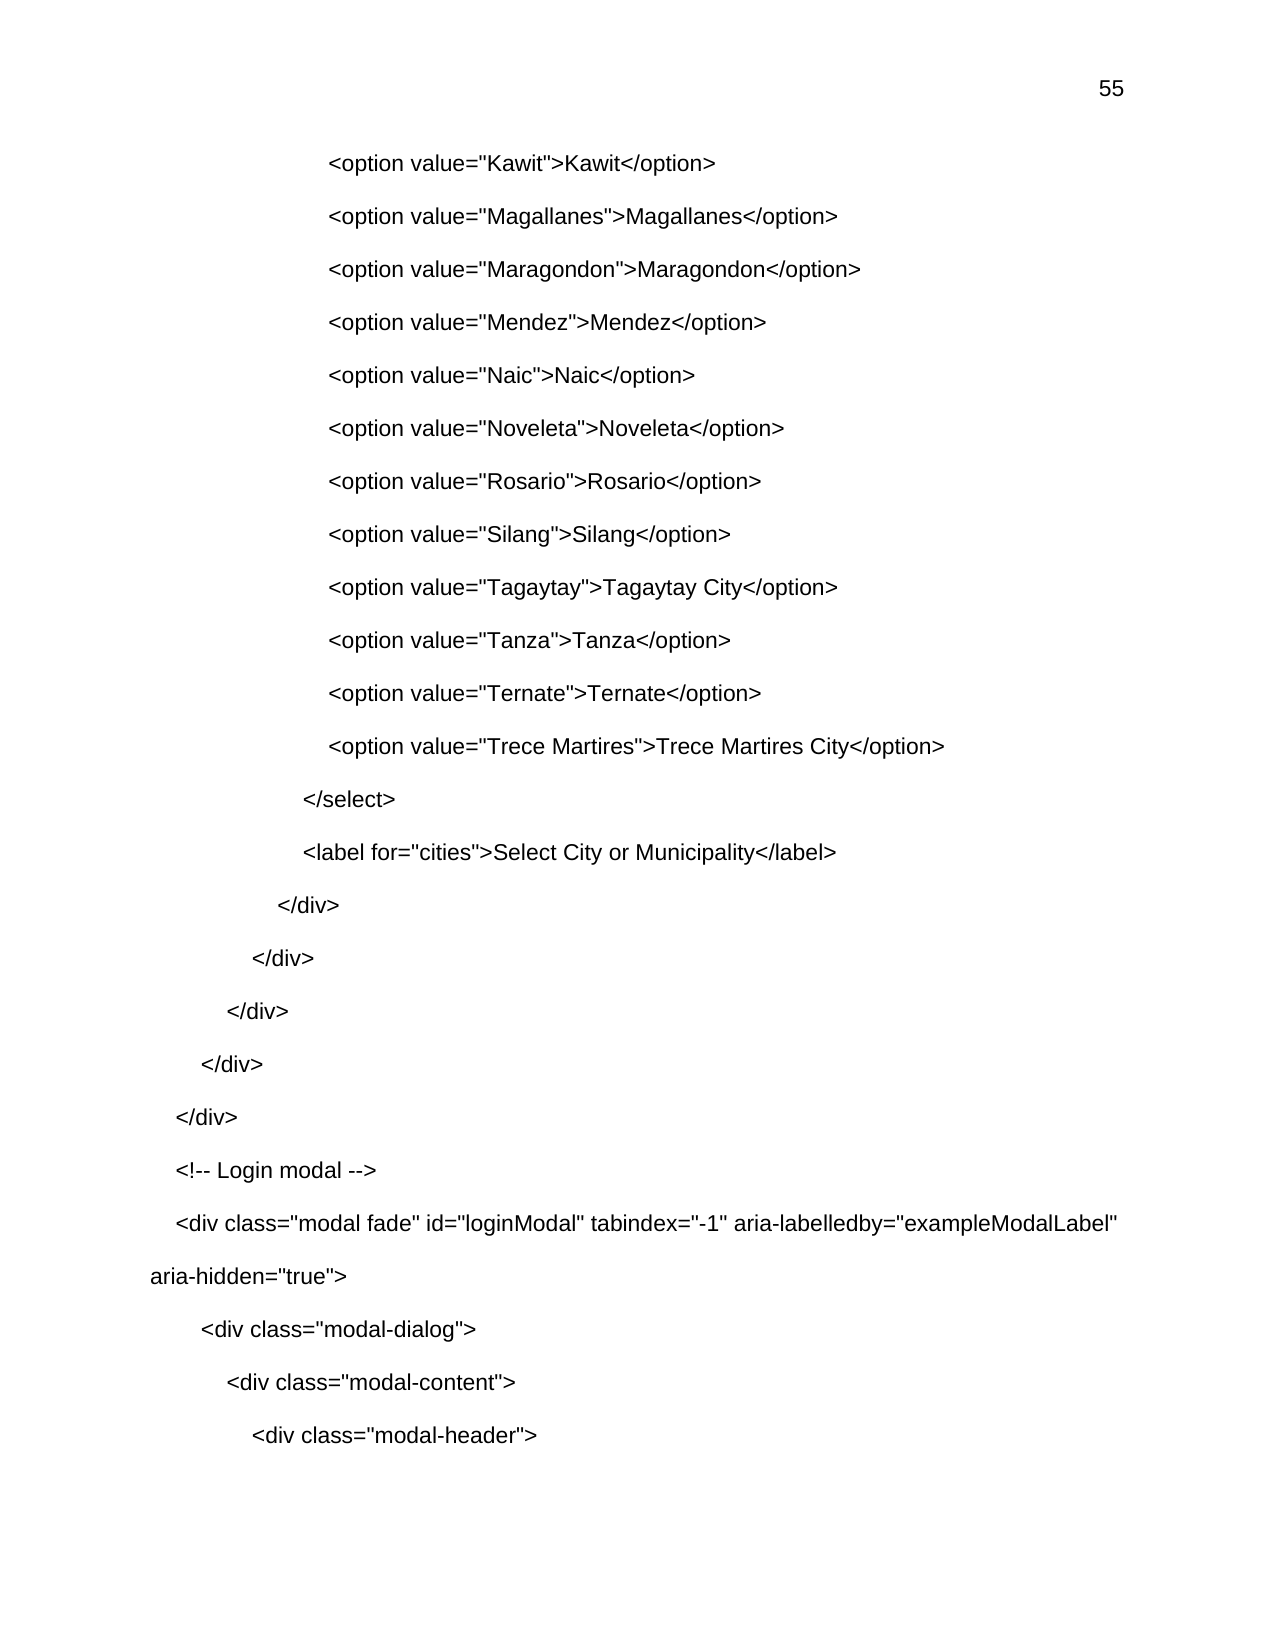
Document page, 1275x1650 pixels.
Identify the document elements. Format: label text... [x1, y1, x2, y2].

text <option value="Naic">Naic</option> [150, 362, 1124, 388]
text </div> [150, 998, 1124, 1025]
text </div> [150, 1104, 1124, 1131]
text <!-- Login modal --> [150, 1157, 1124, 1184]
text <div class="modal fade" id="loginModal" tabindex="-1" aria-labelledby="exampleModalLabel" aria-hidden="true"> [150, 1210, 1124, 1289]
text <option value="Rosario">Rosario</option> [150, 468, 1124, 494]
text </div> [150, 892, 1124, 919]
text <option value="Maragondon">Maragondon</option> [150, 256, 1124, 282]
text <label for="cities">Select City or Municipality</label> [150, 839, 1124, 866]
text <div class="modal-header"> [150, 1422, 1124, 1448]
text <option value="Tagaytay">Tagaytay City</option> [150, 574, 1124, 601]
text <div class="modal-content"> [150, 1369, 1124, 1396]
text <option value="Magallanes">Magallanes</option> [150, 203, 1124, 229]
text <option value="Trece Martires">Trece Martires City</option> [150, 733, 1124, 759]
text <option value="Mendez">Mendez</option> [150, 309, 1124, 335]
text <option value="Tanza">Tanza</option> [150, 627, 1124, 653]
text </div> [150, 1051, 1124, 1078]
text </select> [150, 786, 1124, 813]
text <div class="modal-dialog"> [150, 1316, 1124, 1342]
text </div> [150, 945, 1124, 972]
text <option value="Ternate">Ternate</option> [150, 680, 1124, 707]
text <option value="Silang">Silang</option> [150, 521, 1124, 547]
text <option value="Kawit">Kawit</option> [150, 150, 1124, 176]
text <option value="Noveleta">Noveleta</option> [150, 415, 1124, 441]
